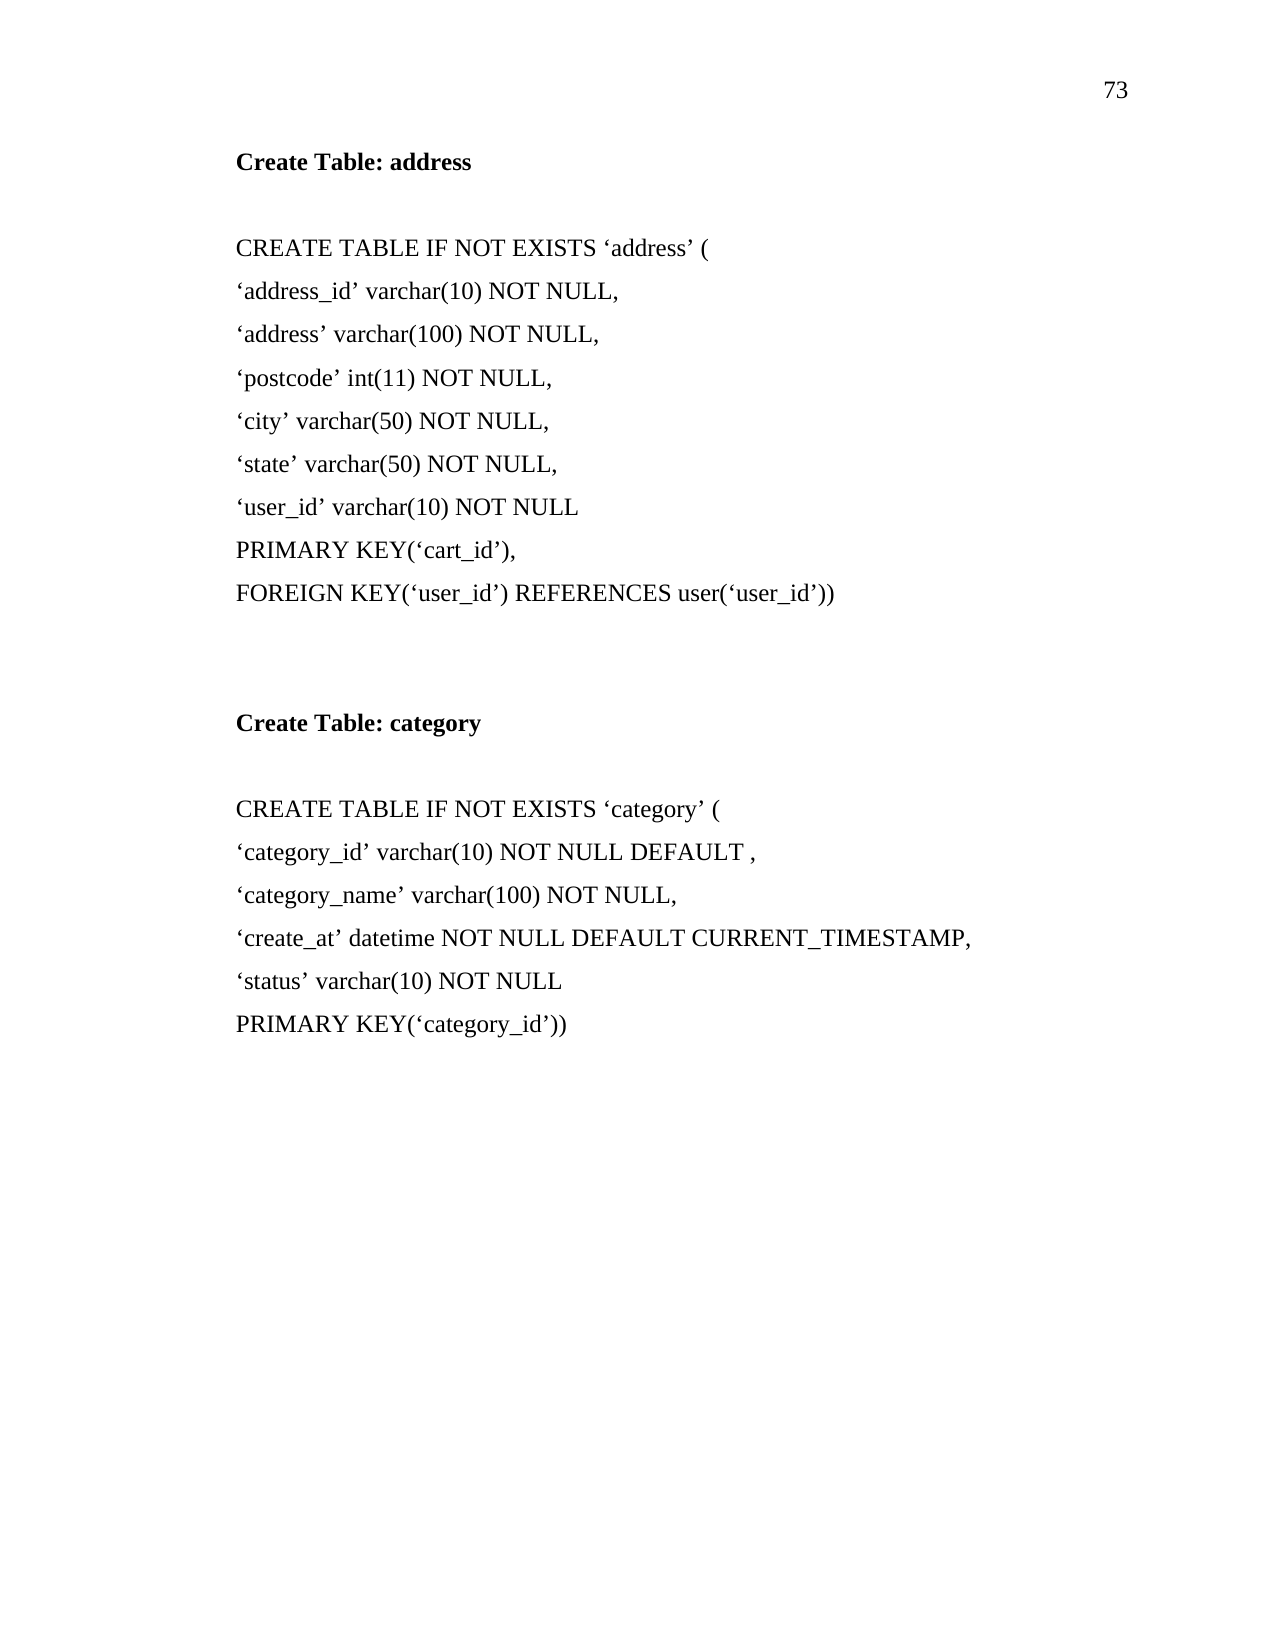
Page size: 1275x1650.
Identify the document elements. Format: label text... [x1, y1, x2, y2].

text CREATE TABLE IF NOT EXISTS ‘category’ ( [236, 794, 1128, 823]
text ‘category_id’ varchar(10) NOT NULL DEFAULT , [236, 837, 1128, 866]
text Create Table: category [236, 708, 1128, 736]
text ‘address’ varchar(100) NOT NULL, [236, 319, 1128, 348]
text ‘category_name’ varchar(100) NOT NULL, [236, 880, 1128, 909]
text CREATE TABLE IF NOT EXISTS ‘address’ ( [236, 233, 1128, 262]
text ‘postcode’ int(11) NOT NULL, [236, 363, 1128, 391]
text Create Table: address [236, 147, 1128, 176]
text PRIMARY KEY(‘category_id’)) [236, 1009, 1128, 1038]
text ‘status’ varchar(10) NOT NULL [236, 966, 1128, 995]
text ‘create_at’ datetime NOT NULL DEFAULT CURRENT_TIMESTAMP, [236, 923, 1128, 952]
text FOREIGN KEY(‘user_id’) REFERENCES user(‘user_id’)) [236, 578, 1128, 607]
text ‘city’ varchar(50) NOT NULL, [236, 406, 1128, 434]
text PRIMARY KEY(‘cart_id’), [236, 535, 1128, 564]
text ‘user_id’ varchar(10) NOT NULL [236, 492, 1128, 521]
text ‘state’ varchar(50) NOT NULL, [236, 449, 1128, 478]
text ‘address_id’ varchar(10) NOT NULL, [236, 276, 1128, 305]
